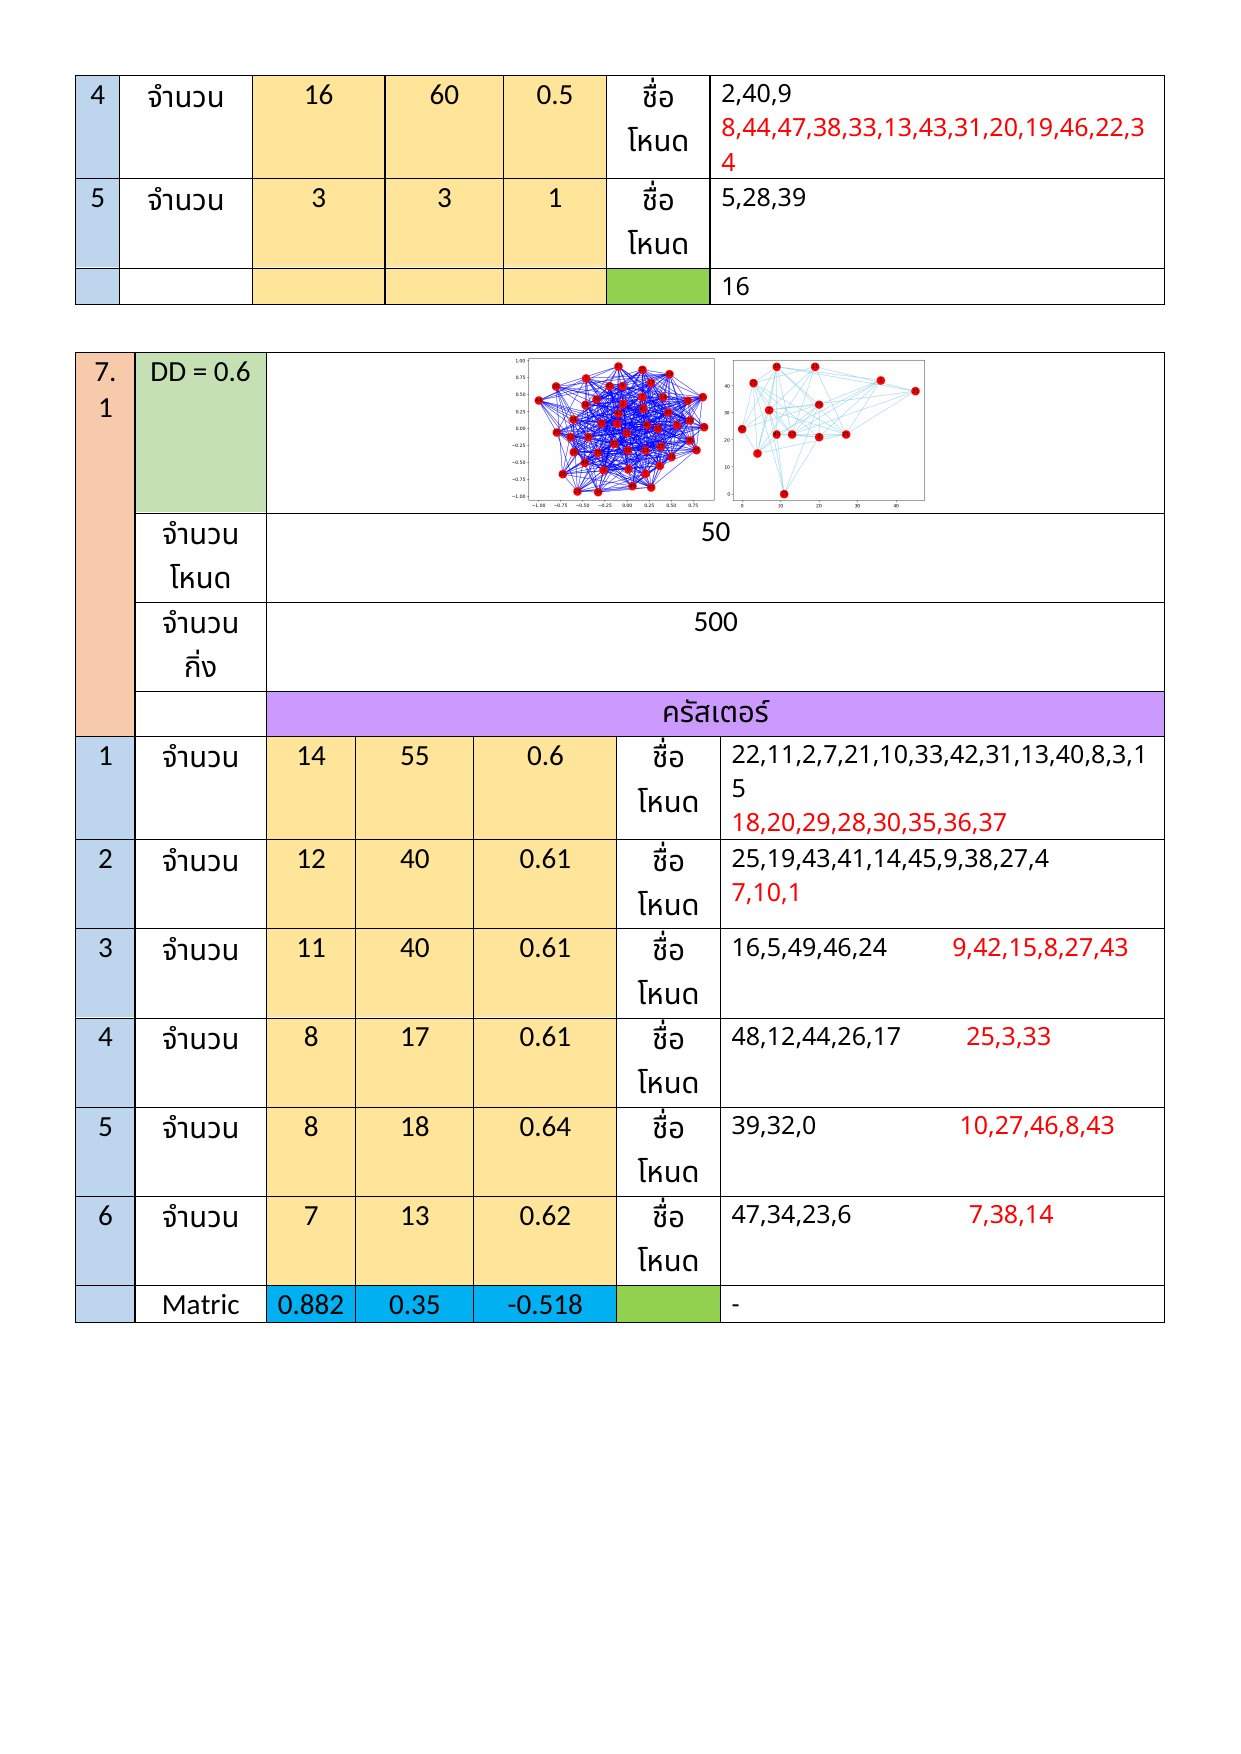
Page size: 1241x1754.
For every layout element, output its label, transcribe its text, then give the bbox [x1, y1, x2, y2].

table_cell 39,32,0 10,27,46,8,43 [721, 1108, 1164, 1196]
table_cell 5 [76, 179, 119, 267]
table_cell 0.62 [474, 1197, 616, 1285]
table_cell จำนวน [136, 1108, 266, 1196]
table_cell [617, 1286, 720, 1322]
table_cell 0.5 [504, 76, 606, 178]
table_cell ชื่อโหนด [617, 1108, 720, 1196]
table_cell 12 [267, 840, 355, 928]
table_cell จำนวนกิ่ง [136, 603, 266, 691]
table_header DD = 0.6 [136, 353, 266, 512]
table_cell 5,28,39 [711, 179, 1164, 267]
table_cell 0.61 [474, 840, 616, 928]
table_cell 40 [356, 840, 473, 928]
table_cell - [721, 1286, 1164, 1322]
table_cell Matric [136, 1286, 266, 1322]
table_cell 50 [267, 514, 1164, 602]
table_cell 40 [356, 929, 473, 1017]
table_cell 5 [76, 1108, 134, 1196]
table_cell 2 [76, 840, 134, 928]
table_cell จำนวน [136, 840, 266, 928]
table_cell 0.61 [474, 929, 616, 1017]
table_header [267, 353, 506, 512]
table_cell 16 [711, 269, 1164, 304]
table_cell [386, 269, 503, 304]
table_cell 48,12,44,26,17 25,3,33 [721, 1019, 1164, 1107]
table_cell 0.61 [474, 1019, 616, 1107]
table_cell 16,5,49,46,24 9,42,15,8,27,43 [721, 929, 1164, 1017]
table_cell [76, 269, 119, 304]
table_cell ชื่อโหนด [607, 179, 709, 267]
table_cell ครัสเตอร์ [267, 692, 1164, 736]
table_cell 8 [267, 1108, 355, 1196]
table_cell 6 [76, 1197, 134, 1285]
table_cell [120, 269, 252, 304]
table_cell 2,40,9 8,44,47,38,33,13,43,31,20,19,46,22,34 [711, 76, 1164, 178]
table_cell 22,11,2,7,21,10,33,42,31,13,40,8,3,15 18,20,29,28,30,35,36,37 [721, 737, 1164, 839]
table_cell ชื่อโหนด [617, 1197, 720, 1285]
table_cell 25,19,43,41,14,45,9,38,27,4 7,10,1 [721, 840, 1164, 928]
table_cell ชื่อโหนด [617, 737, 720, 839]
table_cell จำนวน [120, 76, 252, 178]
table_cell 17 [356, 1019, 473, 1107]
table_cell จำนวน [136, 929, 266, 1017]
table_cell 1 [504, 179, 606, 267]
table_cell จำนวน [136, 737, 266, 839]
table_cell ชื่อโหนด [617, 1019, 720, 1107]
table_cell 16 [253, 76, 384, 178]
table_cell 4 [76, 76, 119, 178]
table_cell จำนวนโหนด [136, 514, 266, 602]
table_cell 55 [356, 737, 473, 839]
table_cell จำนวน [136, 1019, 266, 1107]
table_header [719, 353, 1164, 512]
table_cell ชื่อโหนด [617, 840, 720, 928]
table_cell 7 [267, 1197, 355, 1285]
table_cell 11 [267, 929, 355, 1017]
table_cell 13 [356, 1197, 473, 1285]
table_cell 3 [253, 179, 384, 267]
table_cell 18 [356, 1108, 473, 1196]
table_header 7.1 [76, 353, 134, 736]
table_cell 14 [267, 737, 355, 839]
table_cell 0.35 [356, 1286, 473, 1322]
table_cell 3 [386, 179, 503, 267]
table_cell 0.6 [474, 737, 616, 839]
table_cell จำนวน [120, 179, 252, 267]
table_cell 0.64 [474, 1108, 616, 1196]
table_cell 500 [267, 603, 1164, 691]
table_cell [253, 269, 384, 304]
table_cell 0.882 [267, 1286, 355, 1322]
table_cell [76, 1286, 134, 1322]
table_cell 1 [76, 737, 134, 839]
table_cell 8 [267, 1019, 355, 1107]
table_cell -0.518 [474, 1286, 616, 1322]
table_cell ชื่อโหนด [617, 929, 720, 1017]
table_cell [504, 269, 606, 304]
table_cell [607, 269, 709, 304]
table_cell 3 [76, 929, 134, 1017]
picture [506, 353, 930, 513]
table_cell 47,34,23,6 7,38,14 [721, 1197, 1164, 1285]
table_cell [136, 692, 266, 736]
table_cell 60 [386, 76, 503, 178]
table_cell จำนวน [136, 1197, 266, 1285]
table_cell ชื่อโหนด [607, 76, 709, 178]
table_cell 4 [76, 1019, 134, 1107]
